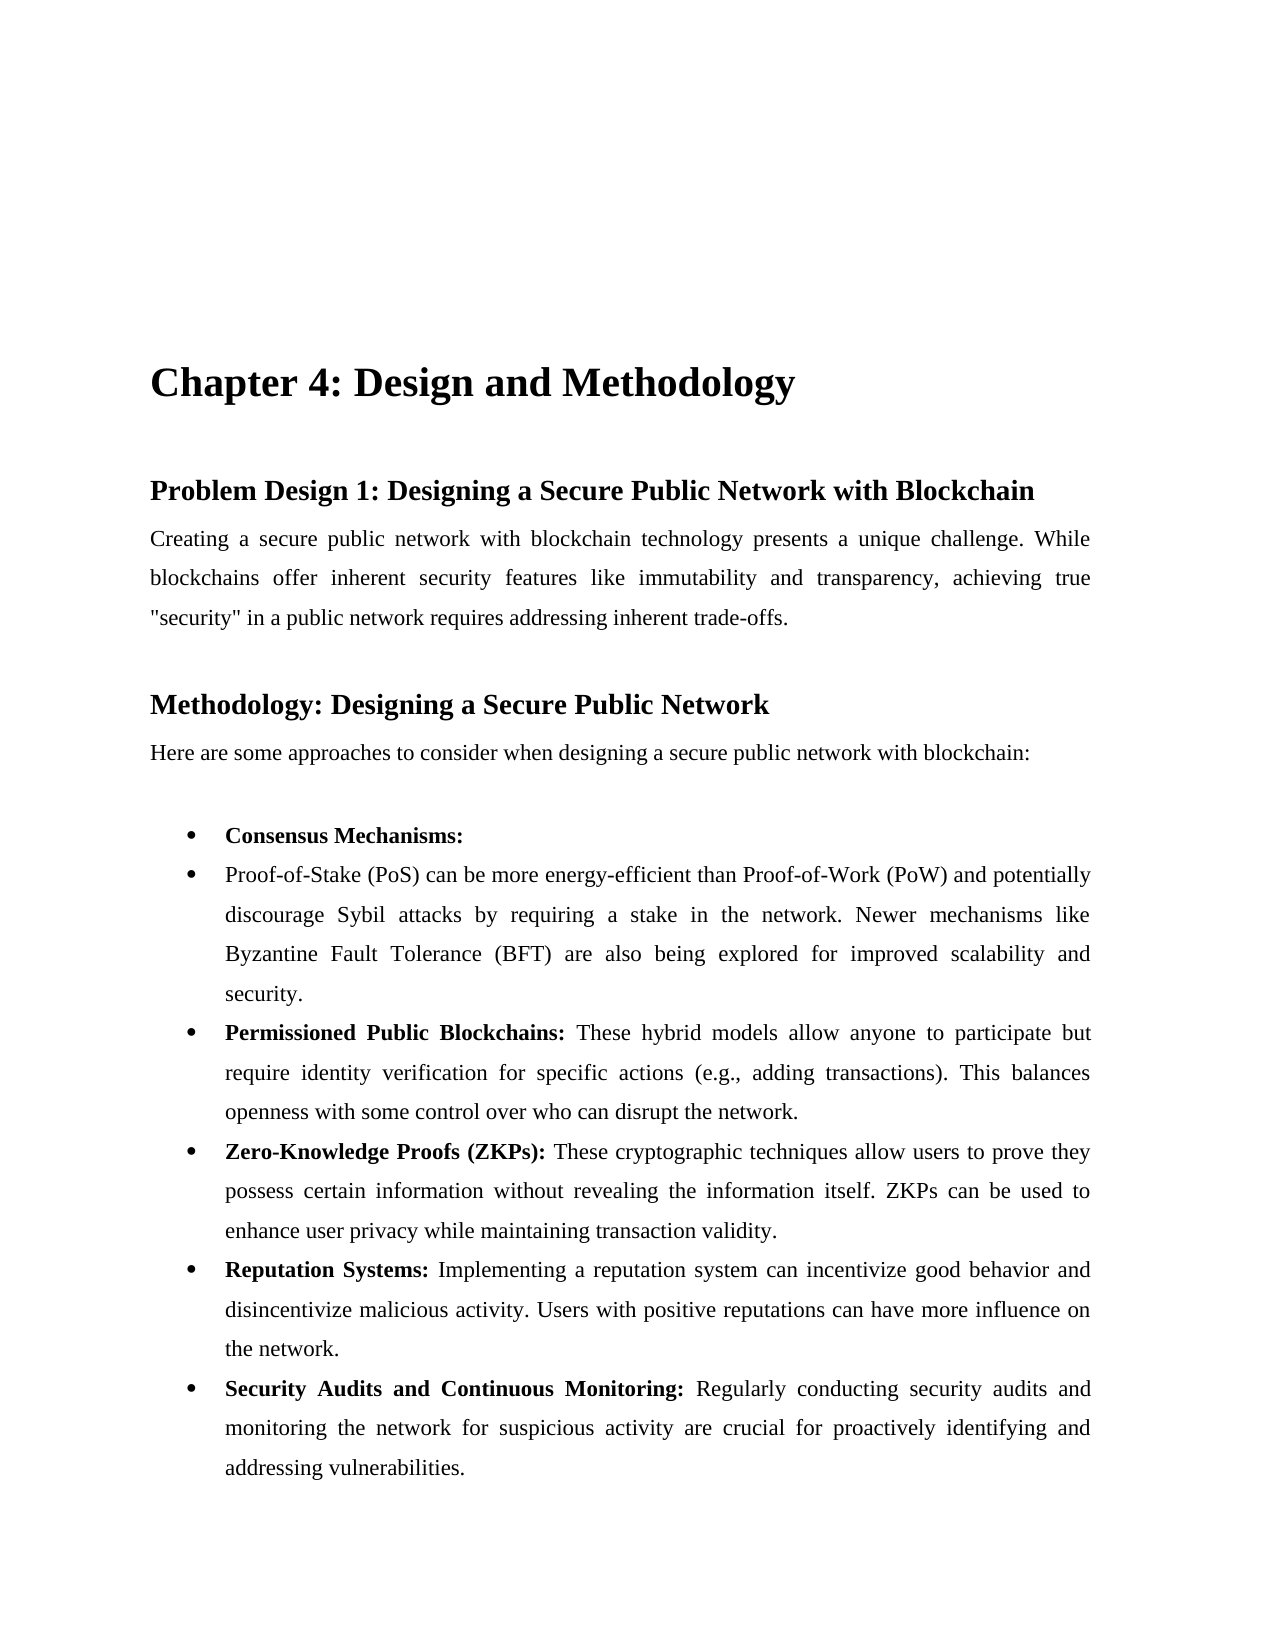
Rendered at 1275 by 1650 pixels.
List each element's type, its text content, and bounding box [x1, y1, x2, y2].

list Proof-of-Stake (PoS) can be more energy-efficient than Proof-of-Work (PoW) and potentially discourage Sybil attacks by requiring a stake in the network. Newer mechanisms like Byzantine Fault Tolerance (BFT) are also being explored for improved scalability and security. [187, 1069, 1092, 1213]
list Zero-Knowledge Proofs (ZKPs): These cryptographic techniques allow users to prove they possess certain information without revealing the information itself. ZKPs can be used to enhance user privacy while maintaining transaction validity. [187, 1345, 1092, 1450]
text Problem Design 1: Designing a Secure Public Network with Blockchain [150, 680, 1092, 713]
text Chapter 4: Design and Methodology [150, 564, 1092, 612]
list Consensus Mechanisms: [187, 1029, 1092, 1056]
text Here are some approaches to consider when designing a secure public network with blockchain: [150, 946, 1092, 973]
text Creating a secure public network with blockchain technology presents a unique challenge. While blockchains offer inherent security features like immutability and transparency, achieving true "security" in a public network requires addressing inherent trade-offs. [150, 732, 1092, 837]
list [187, 1463, 1092, 1529]
list Permissioned Public Blockchains: These hybrid models allow anyone to participate but require identity verification for specific actions (e.g., adding transactions). This balances openness with some control over who can disrupt the network. [187, 1227, 1092, 1332]
text Methodology: Designing a Secure Public Network [150, 894, 1092, 928]
